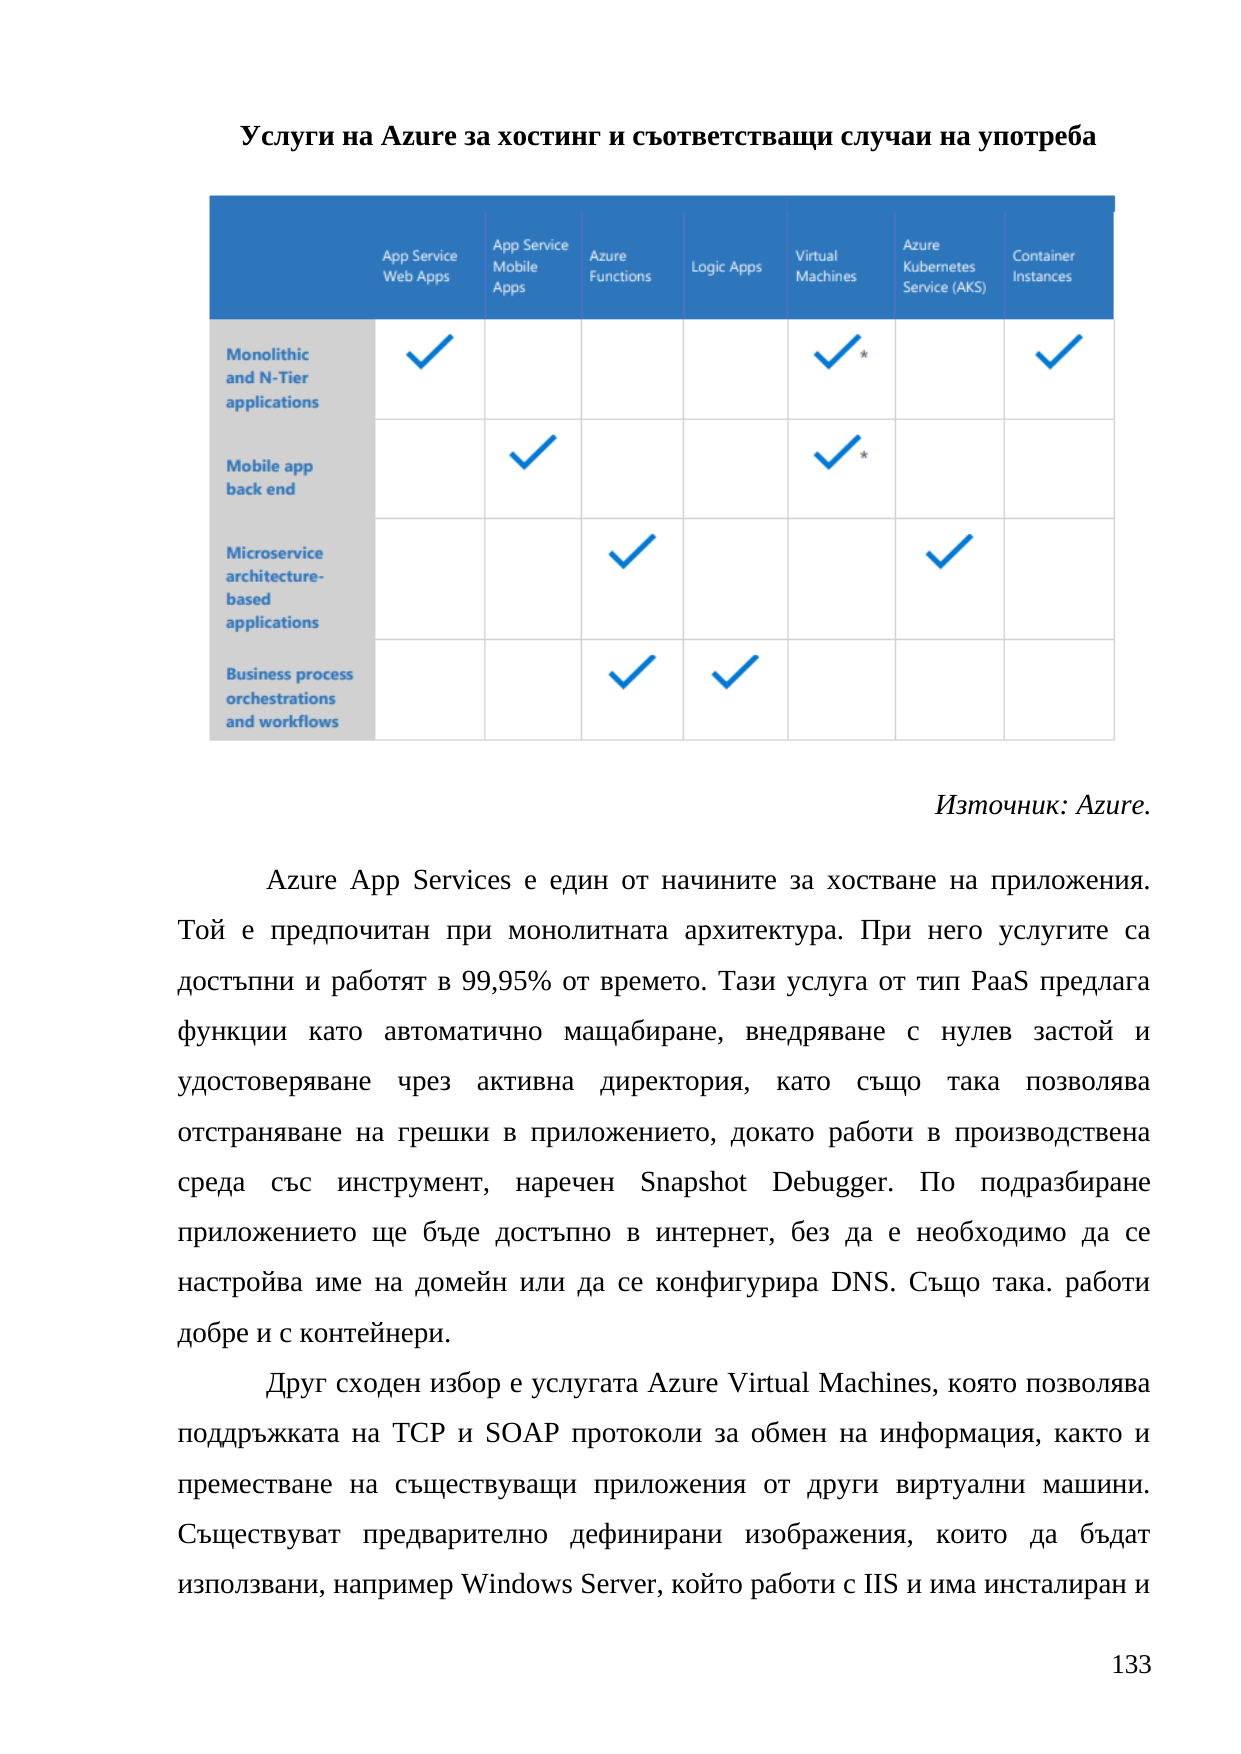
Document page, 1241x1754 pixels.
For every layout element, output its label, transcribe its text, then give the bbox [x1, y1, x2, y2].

title Източник: Azure. [177, 787, 1152, 820]
text Azure App Services е един от начините за хостване на приложения. Той е предпочитан при монолитната архитектура. При него услугите са достъпни и работят в 99,95% от времето. Тази услуга от тип PaaS предлага функции като автоматично мащабиране, внедряване с нулев застой и удостоверяване чрез активна директория, като също така позволява отстраняване на грешки в приложението, докато работи в производствена среда със инструмент, наречен Snapshot Debugger. По подразбиране приложението ще бъде достъпно в интернет, без да е необходимо да се настройва име на домейн или да се конфигурира DNS. Също така. работи добре и с контейнери. [177, 862, 1152, 1348]
picture [207, 193, 1122, 745]
title Услуги на Azure за хостинг и съответстващи случаи на употреба [177, 118, 1152, 152]
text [177, 1365, 1152, 1600]
